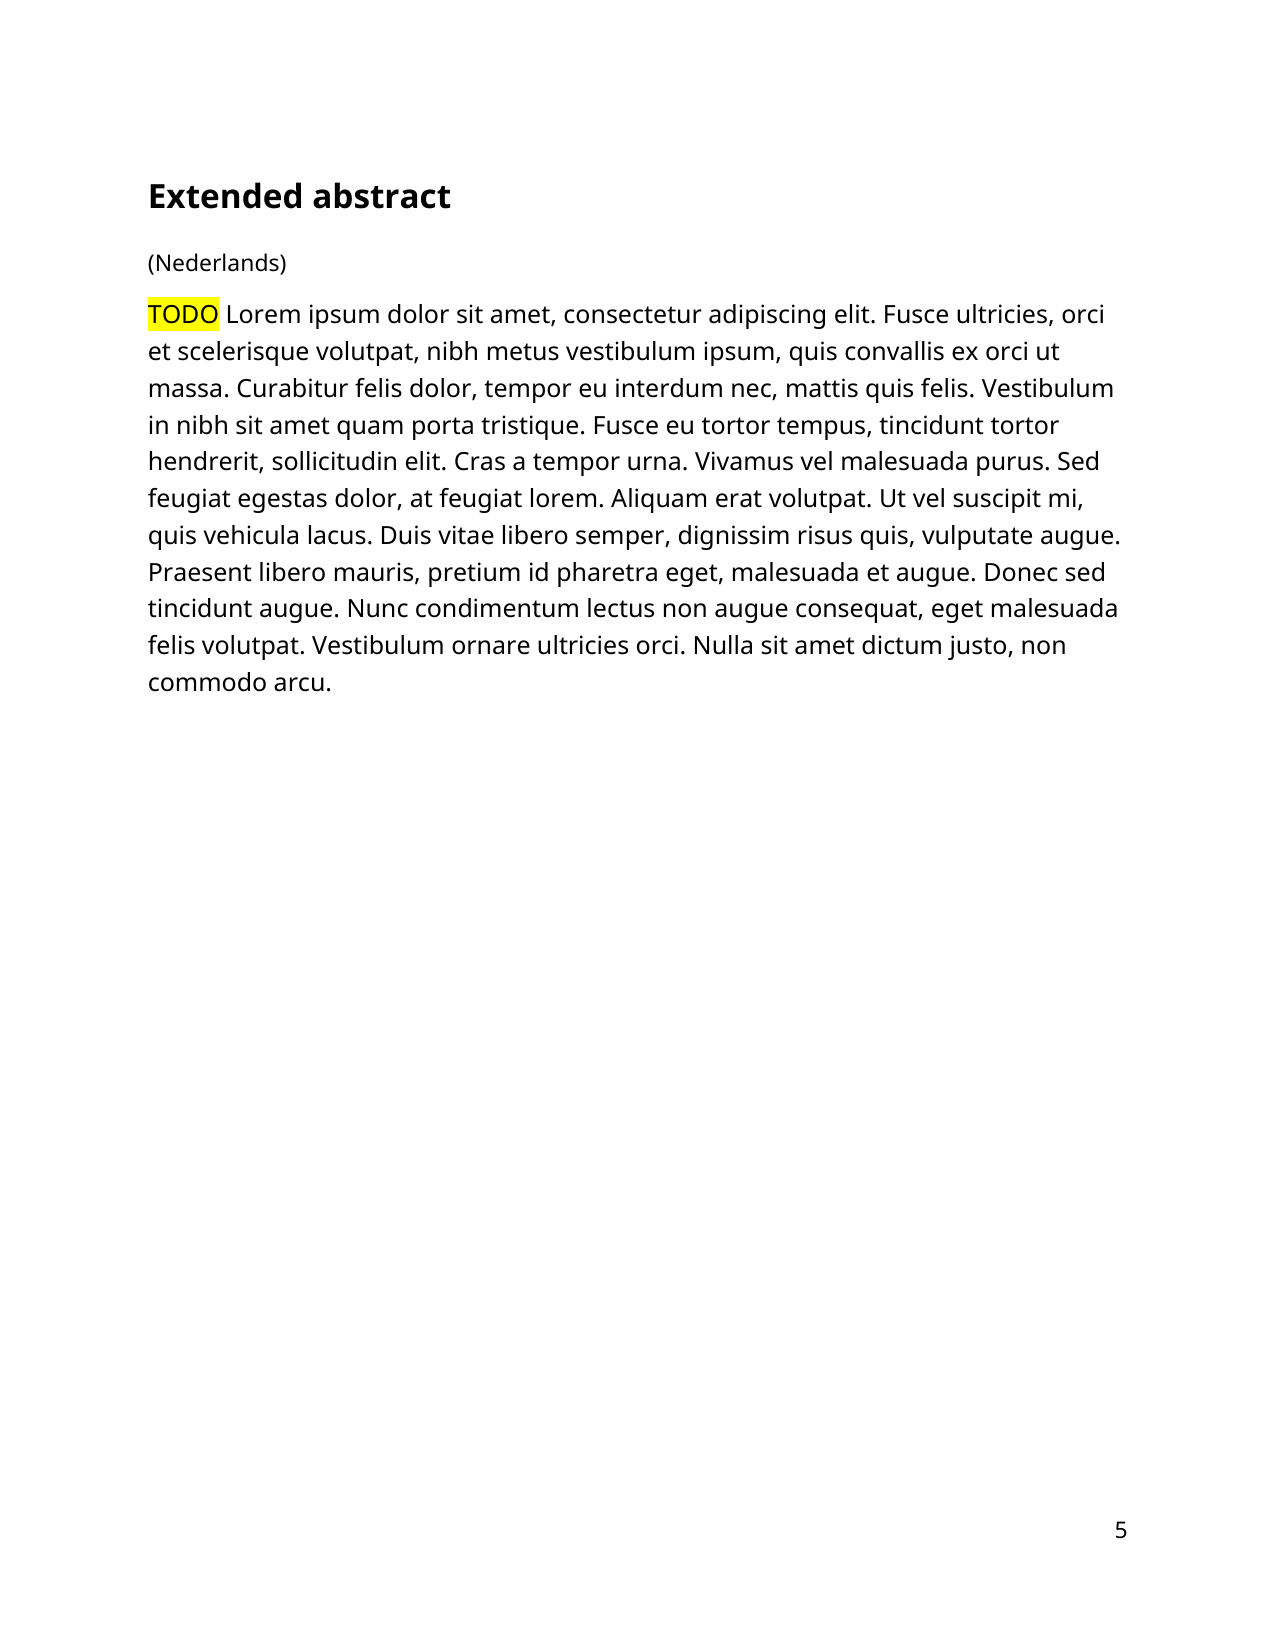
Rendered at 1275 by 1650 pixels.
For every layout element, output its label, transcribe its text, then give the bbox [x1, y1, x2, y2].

subtitle Extended abstract [148, 173, 1127, 218]
text TODO Lorem ipsum dolor sit amet, consectetur adipiscing elit. Fusce ultricies, orci et scelerisque volutpat, nibh metus vestibulum ipsum, quis convallis ex orci ut massa. Curabitur felis dolor, tempor eu interdum nec, mattis quis felis. Vestibulum in nibh sit amet quam porta tristique. Fusce eu tortor tempus, tincidunt tortor hendrerit, sollicitudin elit. Cras a tempor urna. Vivamus vel malesuada purus. Sed feugiat egestas dolor, at feugiat lorem. Aliquam erat volutpat. Ut vel suscipit mi, quis vehicula lacus. Duis vitae libero semper, dignissim risus quis, vulputate augue. Praesent libero mauris, pretium id pharetra eget, malesuada et augue. Donec sed tincidunt augue. Nunc condimentum lectus non augue consequat, eget malesuada felis volutpat. Vestibulum ornare ultricies orci. Nulla sit amet dictum justo, non commodo arcu. [148, 297, 1127, 699]
text (Nederlands) [148, 247, 1127, 278]
